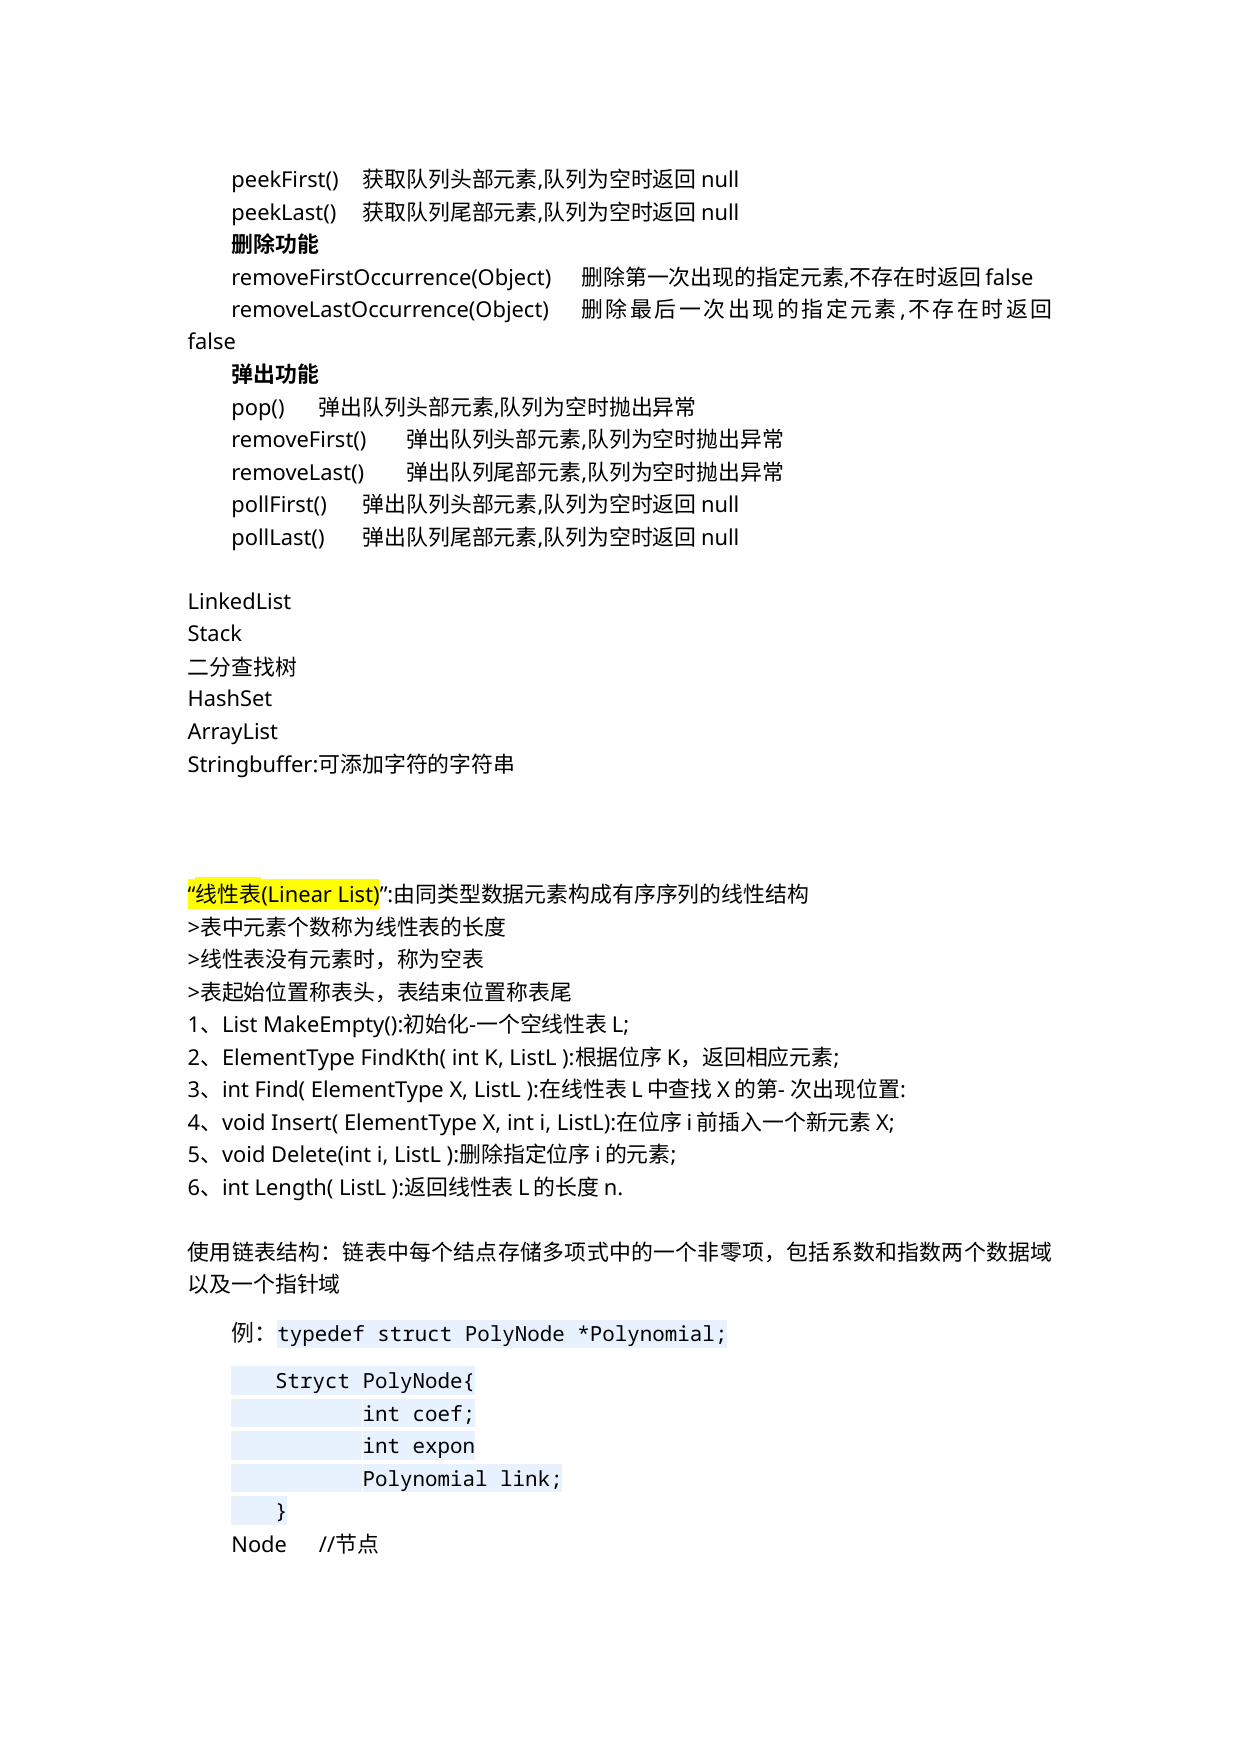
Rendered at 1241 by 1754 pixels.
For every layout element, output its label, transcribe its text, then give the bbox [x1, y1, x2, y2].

text pollFirst() 弹出队列头部元素,队列为空时返回null [187, 487, 1053, 519]
text int expon [187, 1429, 1053, 1462]
text removeLastOccurrence(Object) 删除最后一次出现的指定元素,不存在时返回false [187, 292, 1053, 357]
text 4、void Insert( ElementType X, int i, ListL):在位序i前插入一个新元素X; [187, 1104, 1053, 1137]
text 使用链表结构：链表中每个结点存储多项式中的一个非零项，包括系数和指数两个数据域以及一个指针域 [187, 1234, 1053, 1299]
text 2、ElementType FindKth( int K, ListL ):根据位序K，返回相应元素; [187, 1039, 1053, 1072]
text removeFirstOccurrence(Object) 删除第一次出现的指定元素,不存在时返回false [187, 259, 1053, 292]
text 1、List MakeEmpty():初始化-一个空线性表L; [187, 1007, 1053, 1039]
text 5、void Delete(int i, ListL ):删除指定位序i的元素; [187, 1137, 1053, 1169]
text peekLast() 获取队列尾部元素,队列为空时返回null [187, 194, 1053, 227]
text Stryct PolyNode{ [187, 1364, 1053, 1397]
text 弹出功能 [187, 357, 1053, 389]
text 3、int Find( ElementType X, ListL ):在线性表L中查找X的第- 次出现位置: [187, 1072, 1053, 1104]
text ArrayList [187, 714, 1053, 747]
text int coef; [187, 1397, 1053, 1429]
text >表起始位置称表头，表结束位置称表尾 [187, 974, 1053, 1007]
text 二分查找树 [187, 649, 1053, 682]
text removeFirst() 弹出队列头部元素,队列为空时抛出异常 [187, 422, 1053, 454]
text >线性表没有元素时，称为空表 [187, 942, 1053, 974]
text Node //节点 [187, 1527, 1053, 1559]
text } [187, 1494, 1053, 1527]
text pop() 弹出队列头部元素,队列为空时抛出异常 [187, 389, 1053, 422]
text Stack [187, 617, 1053, 649]
text 例：typedef struct PolyNode *Polynomial; [187, 1299, 1053, 1364]
text HashSet [187, 682, 1053, 714]
text 6、int Length( ListL ):返回线性表L的长度n. [187, 1169, 1053, 1202]
text “线性表(Linear List)”:由同类型数据元素构成有序序列的线性结构 [261, 877, 1053, 909]
text LinkedList [187, 584, 1053, 617]
text >表中元素个数称为线性表的长度 [187, 909, 1053, 942]
text pollLast() 弹出队列尾部元素,队列为空时返回null [187, 519, 1053, 552]
text peekFirst() 获取队列头部元素,队列为空时返回null [187, 162, 1053, 194]
text removeLast() 弹出队列尾部元素,队列为空时抛出异常 [187, 454, 1053, 487]
text Polynomial link; [187, 1462, 1053, 1494]
text Stringbuffer:可添加字符的字符串 [187, 747, 1053, 779]
text 删除功能 [187, 227, 1053, 259]
